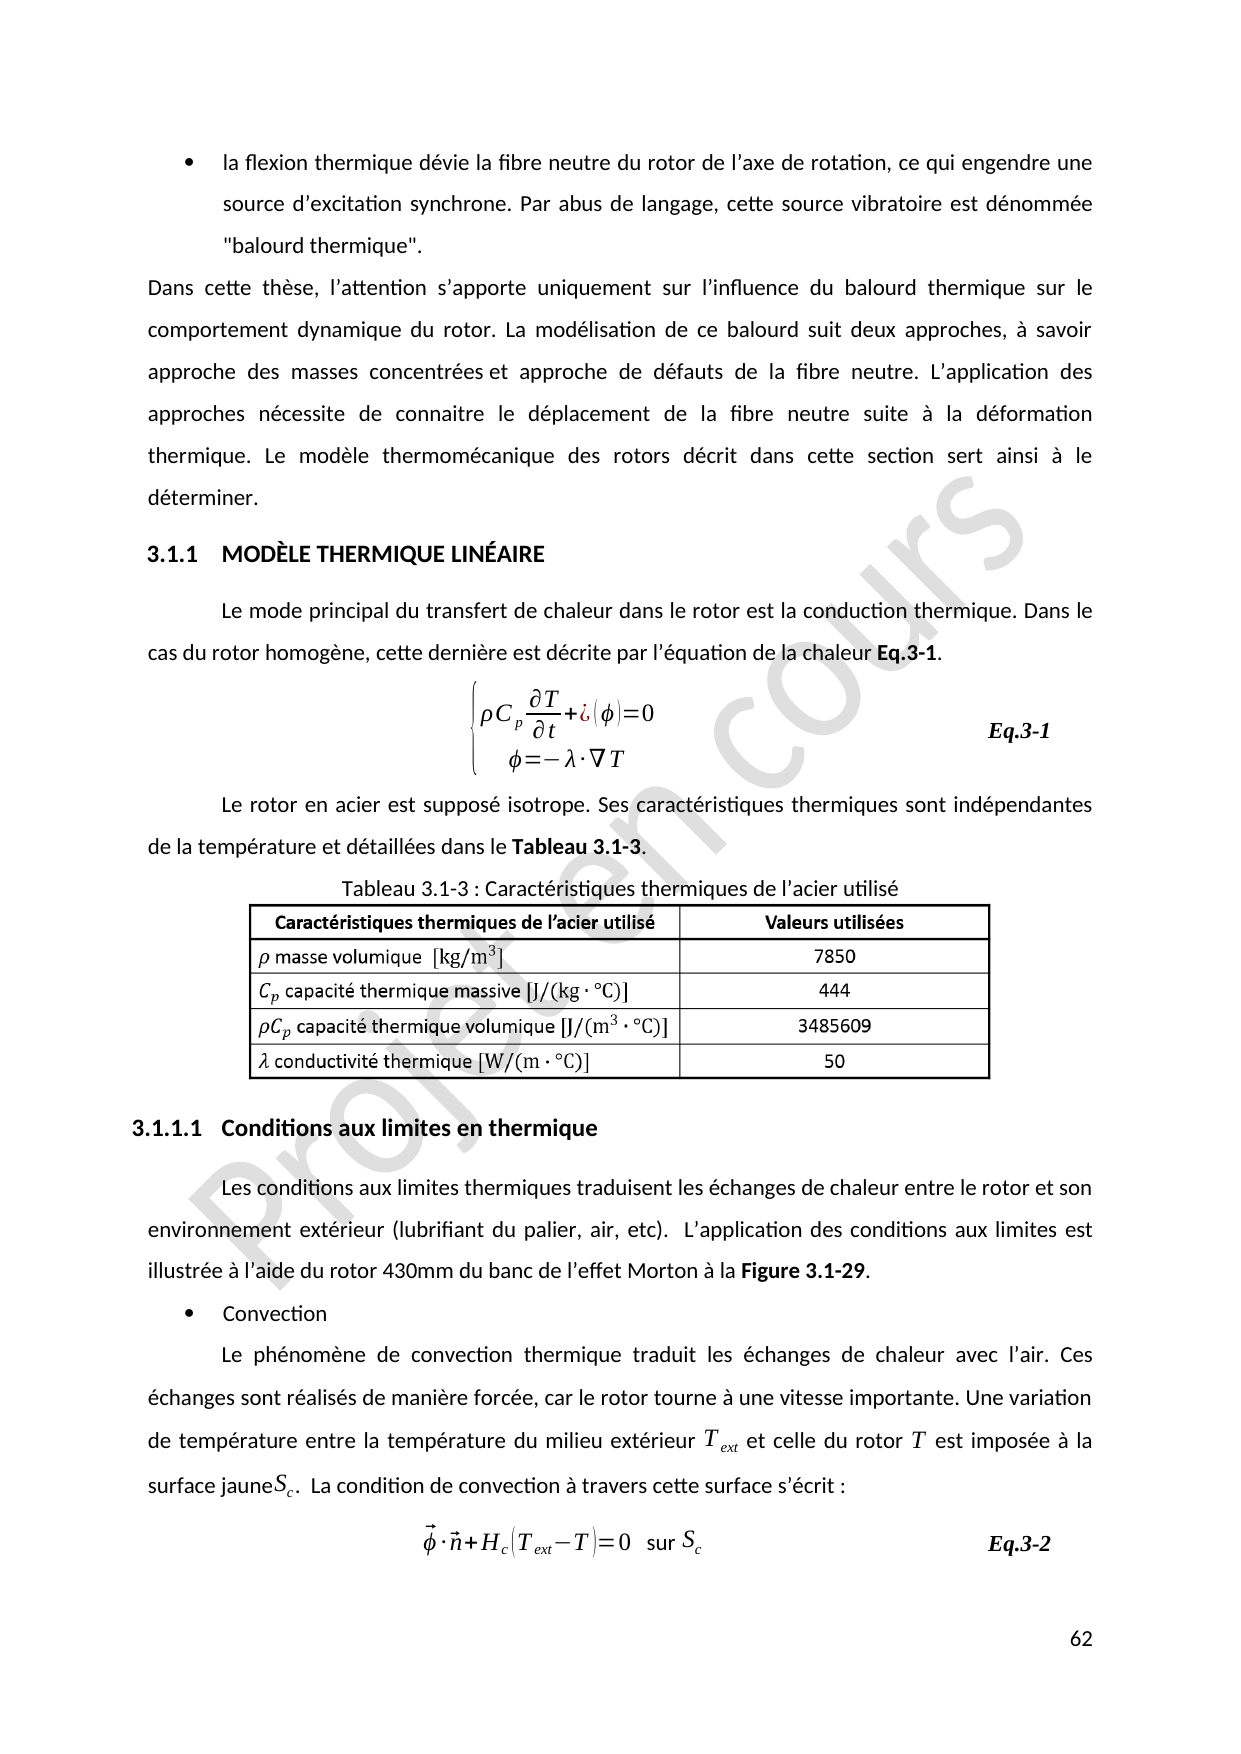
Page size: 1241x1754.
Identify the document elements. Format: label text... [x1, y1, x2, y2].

text Dans cette thèse, l’attention s’apporte uniquement sur l’influence du balourd thermique sur le comportement dynamique du rotor. La modélisation de ce balourd suit deux approches, à savoir approche des masses concentrées et approche de défauts de la fibre neutre. L’application des approches nécessite de connaitre le déplacement de la fibre neutre suite à la déformation thermique. Le modèle thermomécanique des rotors décrit dans cette section sert ainsi à le déterminer. [148, 273, 1093, 511]
text Le phénomène de convection thermique traduit les échanges de chaleur avec l’air. Ces échanges sont réalisés de manière forcée, car le rotor tourne à une vitesse importante. Une variation de température entre la température du milieu extérieur et celle du rotor est imposée à la surface jaune. La condition de convection à travers cette surface s’écrit : [148, 1341, 1093, 1501]
table_header sur [149, 1515, 977, 1581]
subtitle Conditions aux limites en thermique [131, 1112, 1093, 1142]
list la flexion thermique dévie la fibre neutre du rotor de l’axe de rotation, ce qui engendre une source d’excitation synchrone. Par abus de langage, cette source vibratoire est dénommée "balourd thermique". [185, 148, 1093, 259]
table_header [977, 1515, 1091, 1581]
text Le mode principal du transfert de chaleur dans le rotor est la conduction thermique. Dans le cas du rotor homogène, cette dernière est décrite par l’équation de la chaleur Eq.3-1. [148, 596, 1093, 666]
table_header [149, 680, 977, 790]
subtitle Modèle thermique linéaire [146, 538, 1093, 568]
list Convection [185, 1299, 1093, 1327]
picture [248, 902, 992, 1086]
table_header [977, 680, 1091, 790]
